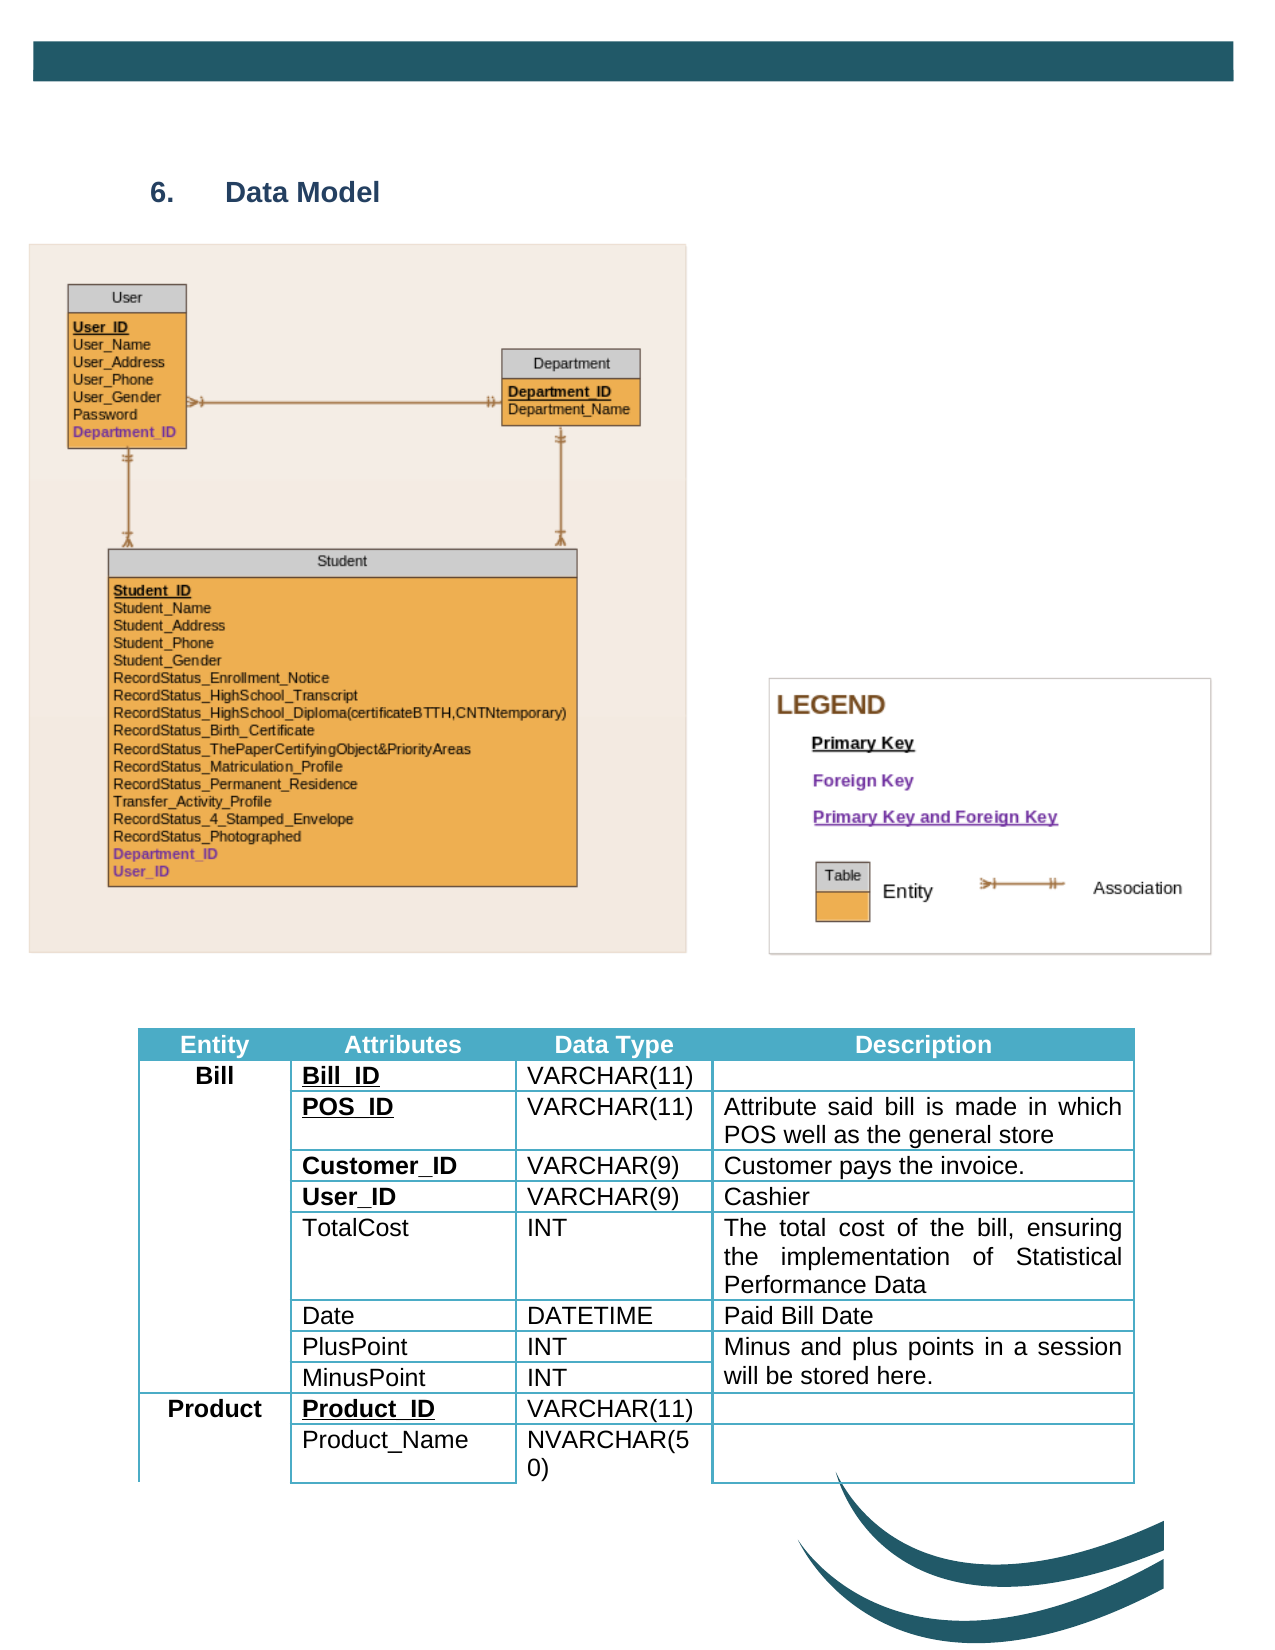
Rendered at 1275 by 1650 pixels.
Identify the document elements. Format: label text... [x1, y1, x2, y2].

table_header Attributes [292, 1030, 515, 1059]
table_cell Product_Name [292, 1425, 515, 1482]
table_cell NVARCHAR(50) [517, 1425, 711, 1482]
table_cell VARCHAR(11) [517, 1394, 711, 1422]
table_cell [714, 1394, 1133, 1422]
table_header Description [714, 1030, 1133, 1059]
table_cell Bill_ID [292, 1061, 515, 1089]
table_cell INT [517, 1332, 711, 1361]
table_cell Customer pays the invoice. [714, 1151, 1133, 1180]
table_cell MinusPoint [292, 1363, 515, 1392]
table_cell [714, 1061, 1133, 1089]
table_cell TotalCost [292, 1213, 515, 1299]
table_cell POS_ID [292, 1092, 515, 1149]
table_header Entity [140, 1030, 290, 1059]
table_cell INT [517, 1363, 711, 1392]
table_cell Minus and plus points in a session will be stored here. [714, 1332, 1133, 1392]
table_cell Customer_ID [292, 1151, 515, 1180]
table_cell VARCHAR(11) [517, 1092, 711, 1149]
table_cell DATETIME [517, 1301, 711, 1330]
table_cell PlusPoint [292, 1332, 515, 1361]
table_cell [714, 1425, 1133, 1482]
table_cell Date [292, 1301, 515, 1330]
table_cell Attribute said bill is made in which POS well as the general store [714, 1092, 1133, 1149]
table_cell VARCHAR(11) [517, 1061, 711, 1089]
table_cell Bill [140, 1061, 290, 1392]
table_cell Product_ID [292, 1394, 515, 1422]
subtitle Data Model [150, 175, 1125, 208]
table_cell User_ID [292, 1182, 515, 1211]
table_header Data Type [517, 1030, 711, 1059]
table_cell The total cost of the bill, ensuring the implementation of Statistical Performance Data [714, 1213, 1133, 1299]
table_cell Paid Bill Date [714, 1301, 1133, 1330]
table_cell VARCHAR(9) [517, 1151, 711, 1180]
table_cell VARCHAR(9) [517, 1182, 711, 1211]
table_cell Cashier [714, 1182, 1133, 1211]
table_cell Product [140, 1394, 290, 1482]
table_cell INT [517, 1213, 711, 1299]
